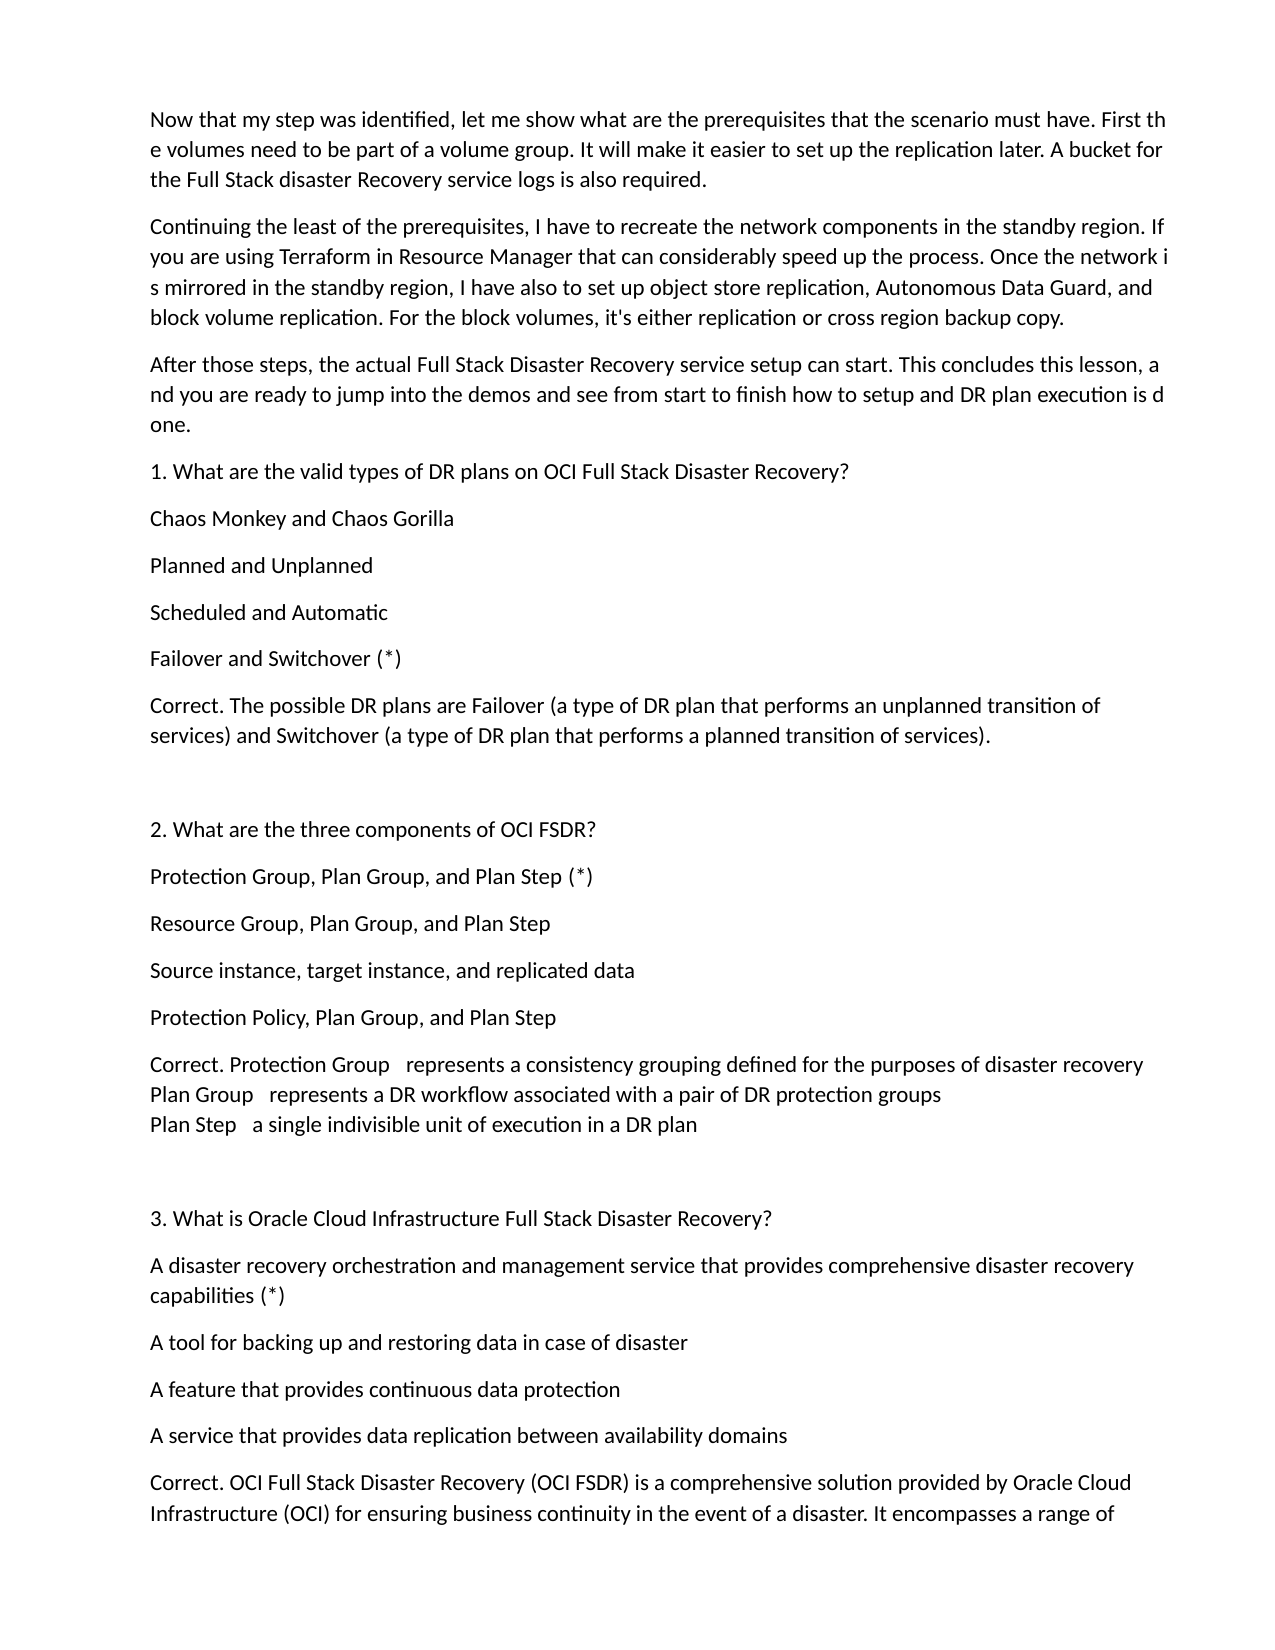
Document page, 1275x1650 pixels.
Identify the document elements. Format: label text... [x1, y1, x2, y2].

text Continuing the least of the prerequisites, I have to recreate the network components in the standby region. If you are using Terraform in Resource Manager that can considerably speed up the process. Once the network is mirrored in the standby region, I have also to set up object store replication, Autonomous Data Guard, and block volume replication. For the block volumes, it's either replication or cross region backup copy. [150, 212, 1170, 331]
text 3. What is Oracle Cloud Infrastructure Full Stack Disaster Recovery? [150, 1204, 1170, 1232]
text After those steps, the actual Full Stack Disaster Recovery service setup can start. This concludes this lesson, and you are ready to jump into the demos and see from start to finish how to setup and DR plan execution is done. [150, 350, 1170, 438]
text Protection Policy, Plan Group, and Plan Step [150, 1003, 1170, 1031]
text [150, 1468, 1170, 1527]
text Failover and Switchover (*) [150, 644, 1170, 673]
text A tool for backing up and restoring data in case of disaster [150, 1328, 1170, 1356]
text A disaster recovery orchestration and management service that provides comprehensive disaster recovery capabilities (*) [150, 1251, 1170, 1309]
text Now that my step was identified, let me show what are the prerequisites that the scenario must have. First the volumes need to be part of a volume group. It will make it easier to set up the replication later. A bucket for the Full Stack disaster Recovery service logs is also required. [150, 105, 1170, 193]
text A feature that provides continuous data protection [150, 1375, 1170, 1403]
text Planned and Unplanned [150, 551, 1170, 579]
text Source instance, target instance, and replicated data [150, 956, 1170, 984]
text Correct. The possible DR plans are Failover (a type of DR plan that performs an unplanned transition of services) and Switchover (a type of DR plan that performs a planned transition of services). [150, 691, 1170, 750]
text Resource Group, Plan Group, and Plan Step [150, 909, 1170, 937]
text Correct. Protection Group represents a consistency grouping defined for the purposes of disaster recovery Plan Group represents a DR workflow associated with a pair of DR protection groups Plan Step a single indivisible unit of execution in a DR plan [150, 1050, 1170, 1138]
text 1. What are the valid types of DR plans on OCI Full Stack Disaster Recovery? [150, 457, 1170, 485]
text Protection Group, Plan Group, and Plan Step (*) [150, 862, 1170, 890]
text A service that provides data replication between availability domains [150, 1422, 1170, 1450]
text Chaos Monkey and Chaos Gorilla [150, 504, 1170, 532]
text Scheduled and Automatic [150, 598, 1170, 626]
text 2. What are the three components of OCI FSDR? [150, 815, 1170, 843]
